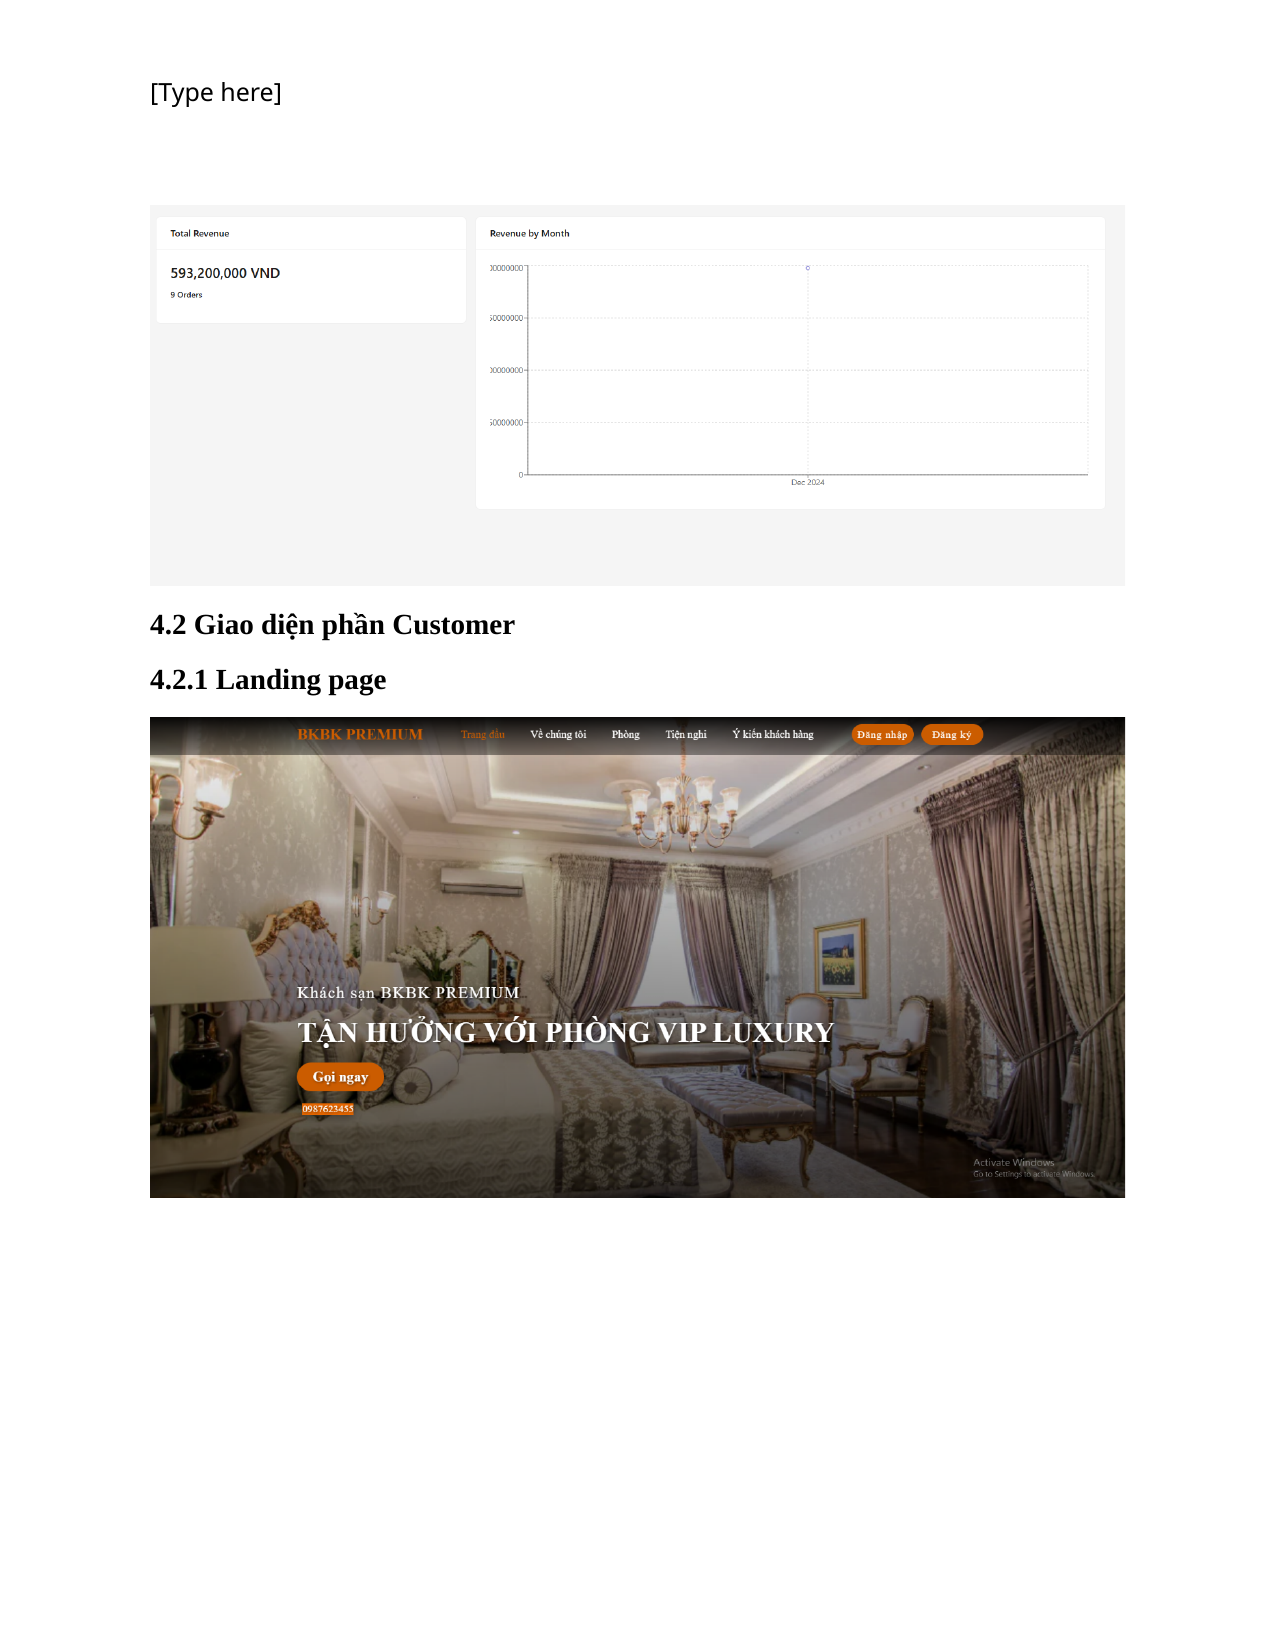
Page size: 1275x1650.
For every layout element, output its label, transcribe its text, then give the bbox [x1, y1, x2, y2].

picture [150, 717, 1125, 1198]
picture [150, 205, 1125, 586]
text 4.2.1 Landing page [150, 662, 1125, 696]
text 4.2 Giao diện phần Customer [150, 607, 1125, 641]
